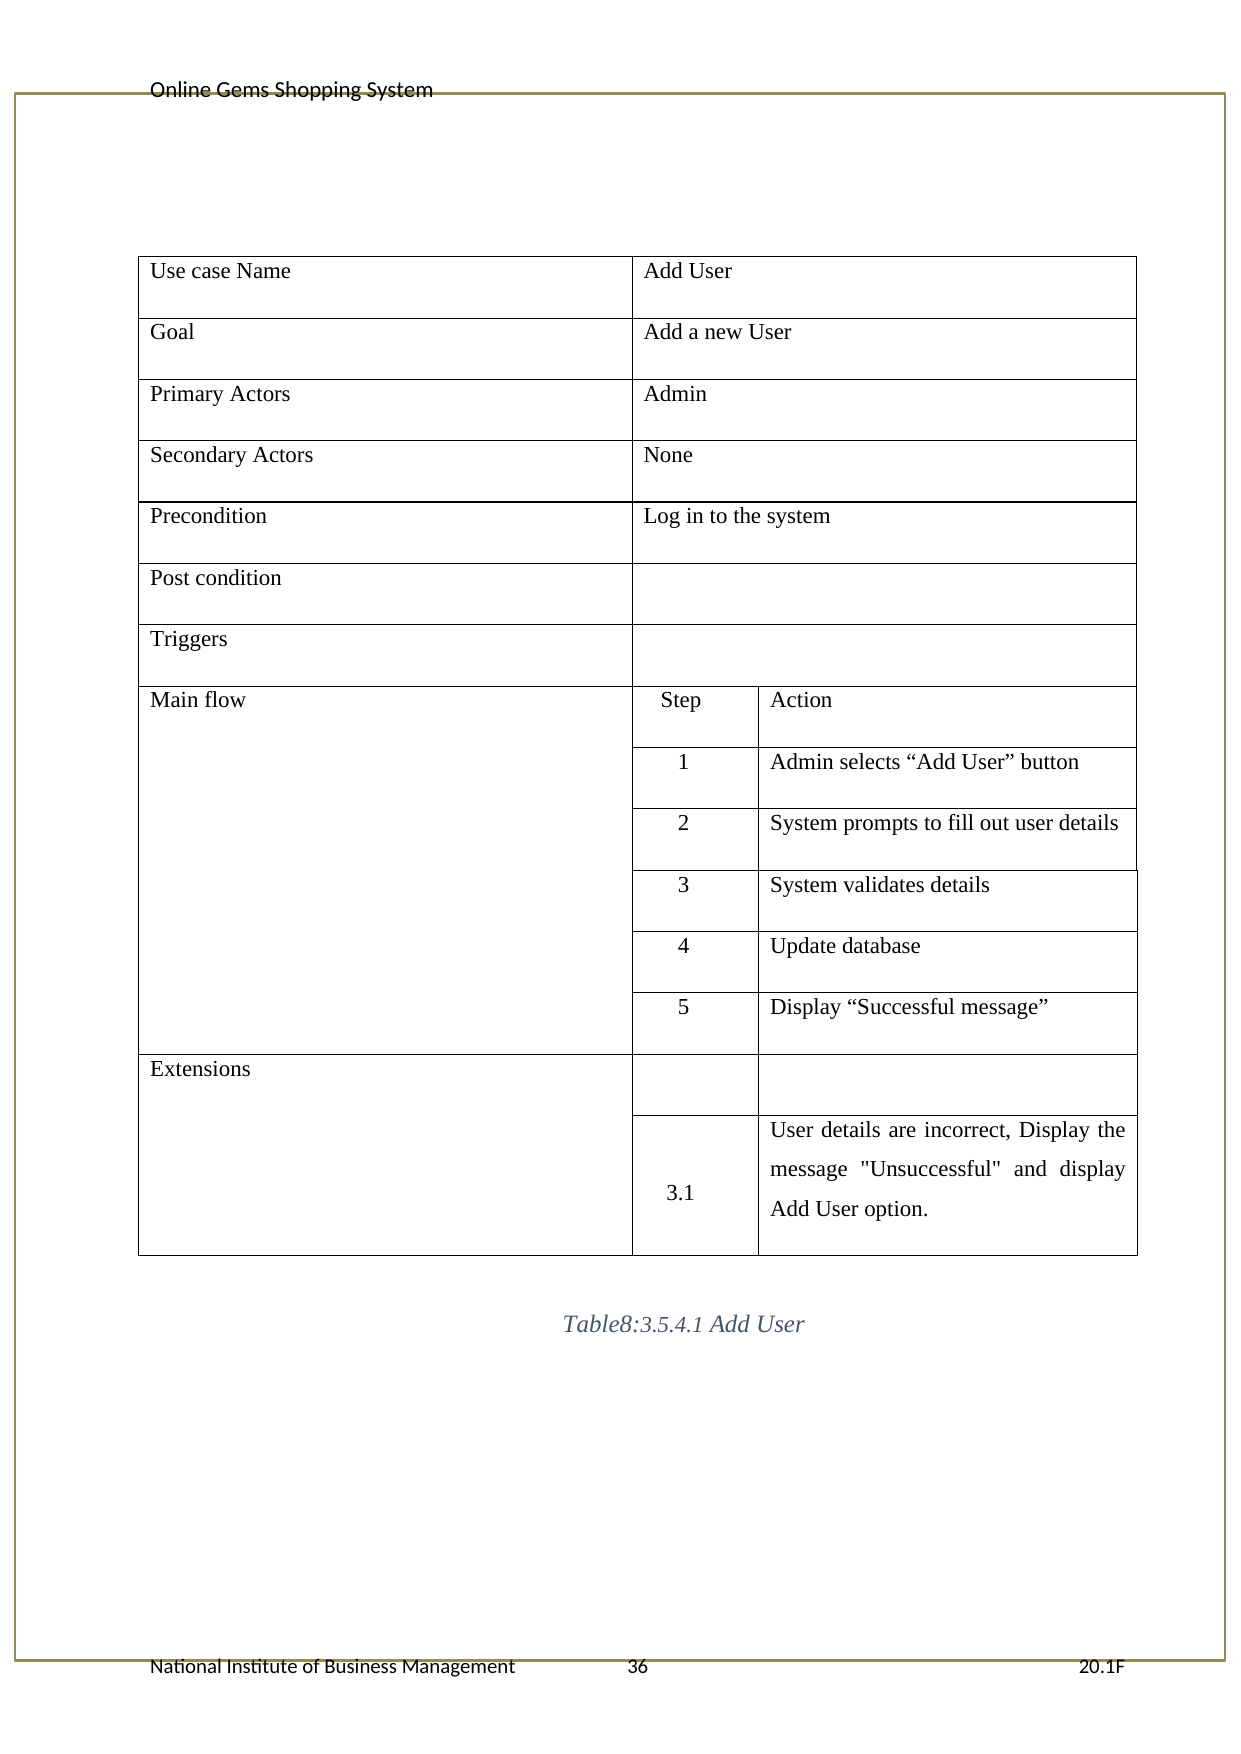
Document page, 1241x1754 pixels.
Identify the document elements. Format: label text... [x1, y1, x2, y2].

table_cell 1 [633, 748, 758, 808]
table_cell System prompts to fill out user details [759, 809, 1136, 869]
table_header Use case Name [139, 257, 632, 317]
table_cell [633, 1055, 758, 1115]
table_cell [759, 1055, 1137, 1115]
table_cell 2 [633, 809, 758, 869]
text Table8:3.5.4.1 Add User [150, 1309, 1090, 1338]
table_cell System validates details [759, 871, 1137, 931]
table_cell Admin [633, 380, 1136, 440]
table_cell Primary Actors [139, 380, 632, 440]
table_cell Extensions [139, 1055, 632, 1255]
table_cell Main flow [139, 687, 632, 1054]
table_cell Log in to the system [633, 503, 1136, 563]
table_cell Triggers [139, 625, 632, 686]
table_cell Add a new User [633, 319, 1136, 379]
table_cell 3.1 [633, 1116, 758, 1255]
table_cell Post condition [139, 564, 632, 624]
table_cell Precondition [139, 503, 632, 563]
table_header Add User [633, 257, 1136, 317]
table_cell 4 [633, 932, 758, 992]
table_cell Admin selects “Add User” button [759, 748, 1136, 808]
table_cell Action [759, 687, 1136, 747]
table_cell [633, 625, 1136, 686]
table_cell Display “Successful message” [759, 993, 1137, 1054]
table_cell 3 [633, 871, 758, 931]
table_cell 5 [633, 993, 758, 1054]
table_cell User details are incorrect, Display the message "Unsuccessful" and display Add User option. [759, 1116, 1137, 1255]
table_cell None [633, 441, 1136, 501]
table_cell Update database [759, 932, 1137, 992]
table_cell [633, 564, 1136, 624]
table_cell Goal [139, 319, 632, 379]
table_cell Step [633, 687, 758, 747]
table_cell Secondary Actors [139, 441, 632, 501]
